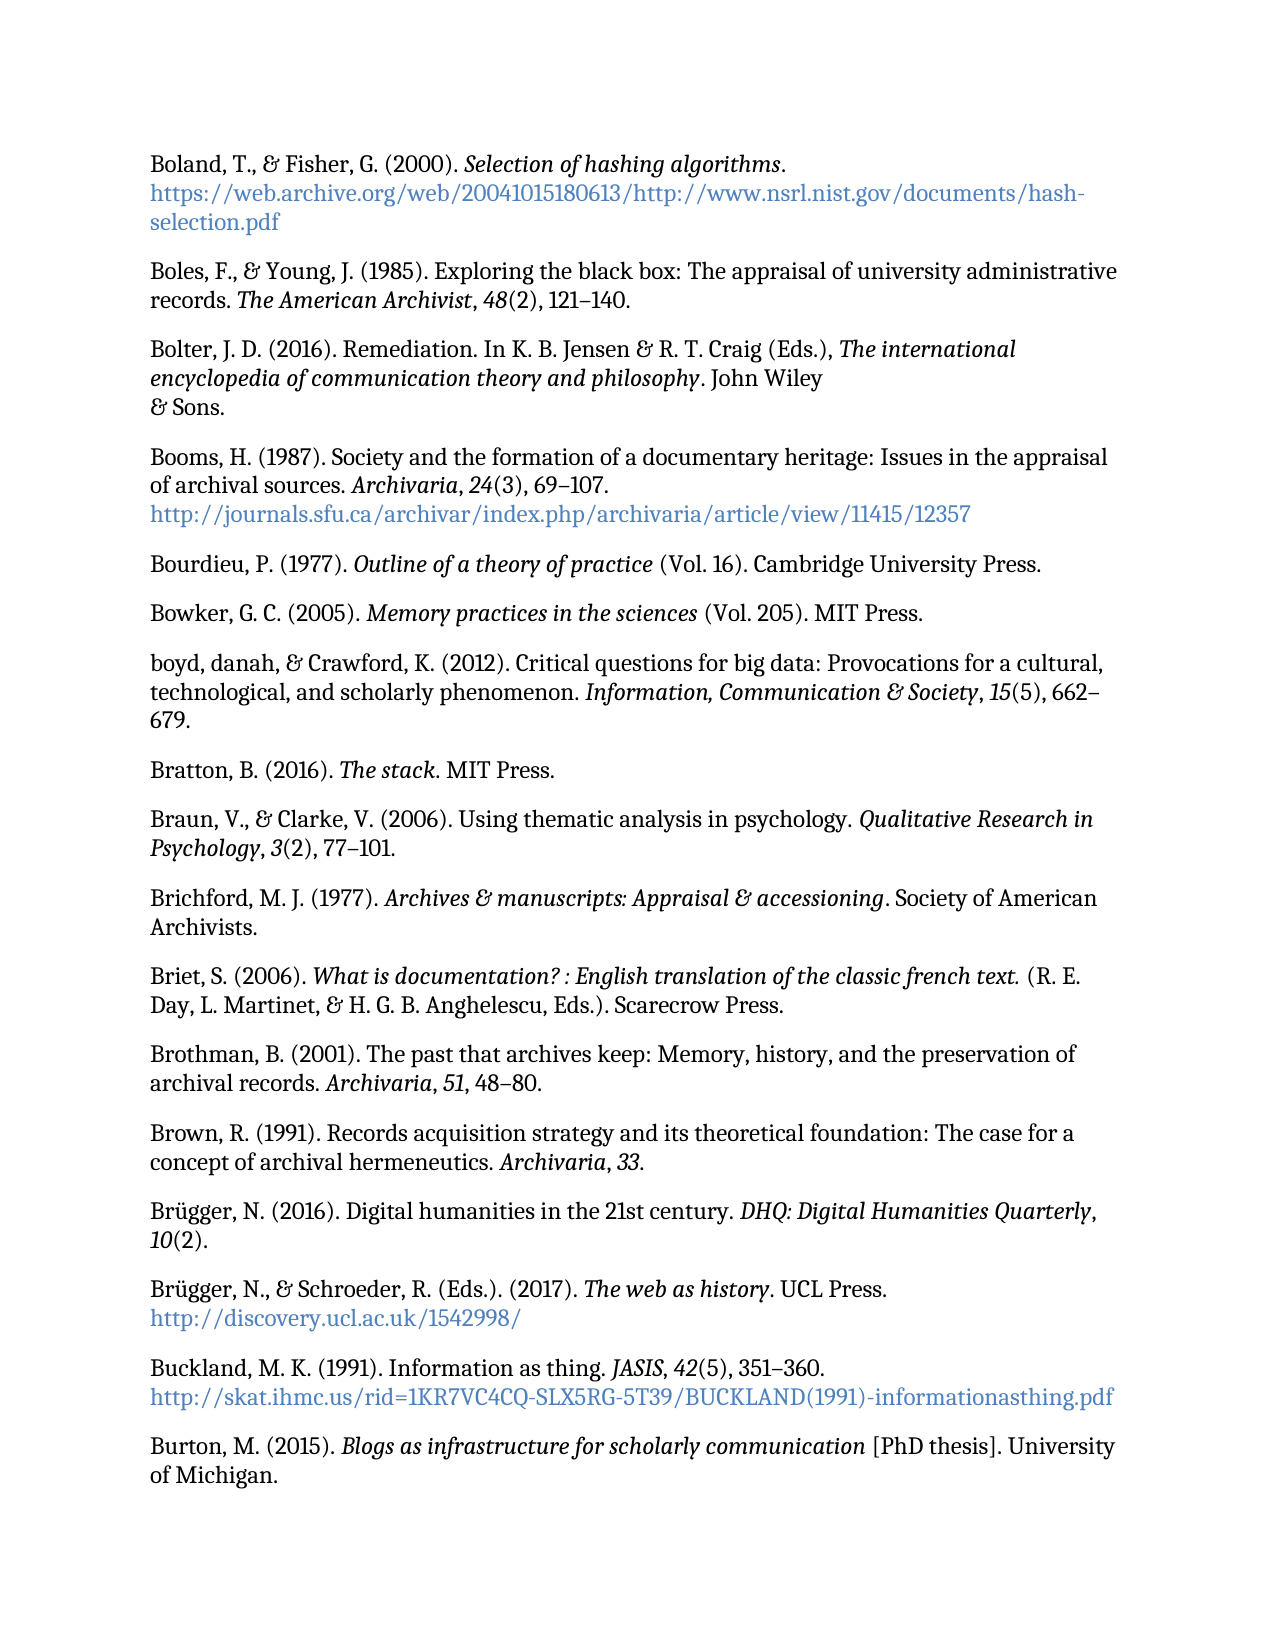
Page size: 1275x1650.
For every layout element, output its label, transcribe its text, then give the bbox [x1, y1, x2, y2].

text Briet, S. (2006). What is documentation? : English translation of the classic french text. (R. E. Day, L. Martinet, & H. G. B. Anghelescu, Eds.). Scarecrow Press. [150, 962, 1125, 1019]
text Boland, T., & Fisher, G. (2000). Selection of hashing algorithms. https://web.archive.org/web/20041015180613/http://www.nsrl.nist.gov/documents/hash-selection.pdf [150, 150, 1125, 236]
text Brichford, M. J. (1977). Archives & manuscripts: Appraisal & accessioning. Society of American Archivists. [150, 884, 1125, 941]
text Bratton, B. (2016). The stack. MIT Press. [150, 756, 1125, 784]
text boyd, danah, & Crawford, K. (2012). Critical questions for big data: Provocations for a cultural, technological, and scholarly phenomenon. Information, Communication & Society, 15(5), 662–679. [150, 649, 1125, 735]
text Burton, M. (2015). Blogs as infrastructure for scholarly communication [PhD thesis]. University of Michigan. [150, 1432, 1125, 1489]
text Boles, F., & Young, J. (1985). Exploring the black box: The appraisal of university administrative records. The American Archivist, 48(2), 121–140. [150, 257, 1125, 314]
text Bourdieu, P. (1977). Outline of a theory of practice (Vol. 16). Cambridge University Press. [150, 549, 1125, 578]
text Booms, H. (1987). Society and the formation of a documentary heritage: Issues in the appraisal of archival sources. Archivaria, 24(3), 69–107. http://journals.sfu.ca/archivar/index.php/archivaria/article/view/11415/12357 [150, 442, 1125, 529]
text Brügger, N., & Schroeder, R. (Eds.). (2017). The web as history. UCL Press. http://discovery.ucl.ac.uk/1542998/ [150, 1275, 1125, 1333]
text Brügger, N. (2016). Digital humanities in the 21st century. DHQ: Digital Humanities Quarterly, 10(2). [150, 1197, 1125, 1254]
text Buckland, M. K. (1991). Information as thing. JASIS, 42(5), 351–360. http://skat.ihmc.us/rid=1KR7VC4CQ-SLX5RG-5T39/BUCKLAND(1991)-informationasthing.pdf [150, 1354, 1125, 1411]
text Bowker, G. C. (2005). Memory practices in the sciences (Vol. 205). MIT Press. [150, 599, 1125, 628]
text Brown, R. (1991). Records acquisition strategy and its theoretical foundation: The case for a concept of archival hermeneutics. Archivaria, 33. [150, 1119, 1125, 1176]
text Bolter, J. D. (2016). Remediation. In K. B. Jensen & R. T. Craig (Eds.), The international encyclopedia of communication theory and philosophy. John Wiley & Sons. [150, 335, 1125, 422]
text Braun, V., & Clarke, V. (2006). Using thematic analysis in psychology. Qualitative Research in Psychology, 3(2), 77–101. [150, 805, 1125, 863]
text Brothman, B. (2001). The past that archives keep: Memory, history, and the preservation of archival records. Archivaria, 51, 48–80. [150, 1040, 1125, 1098]
